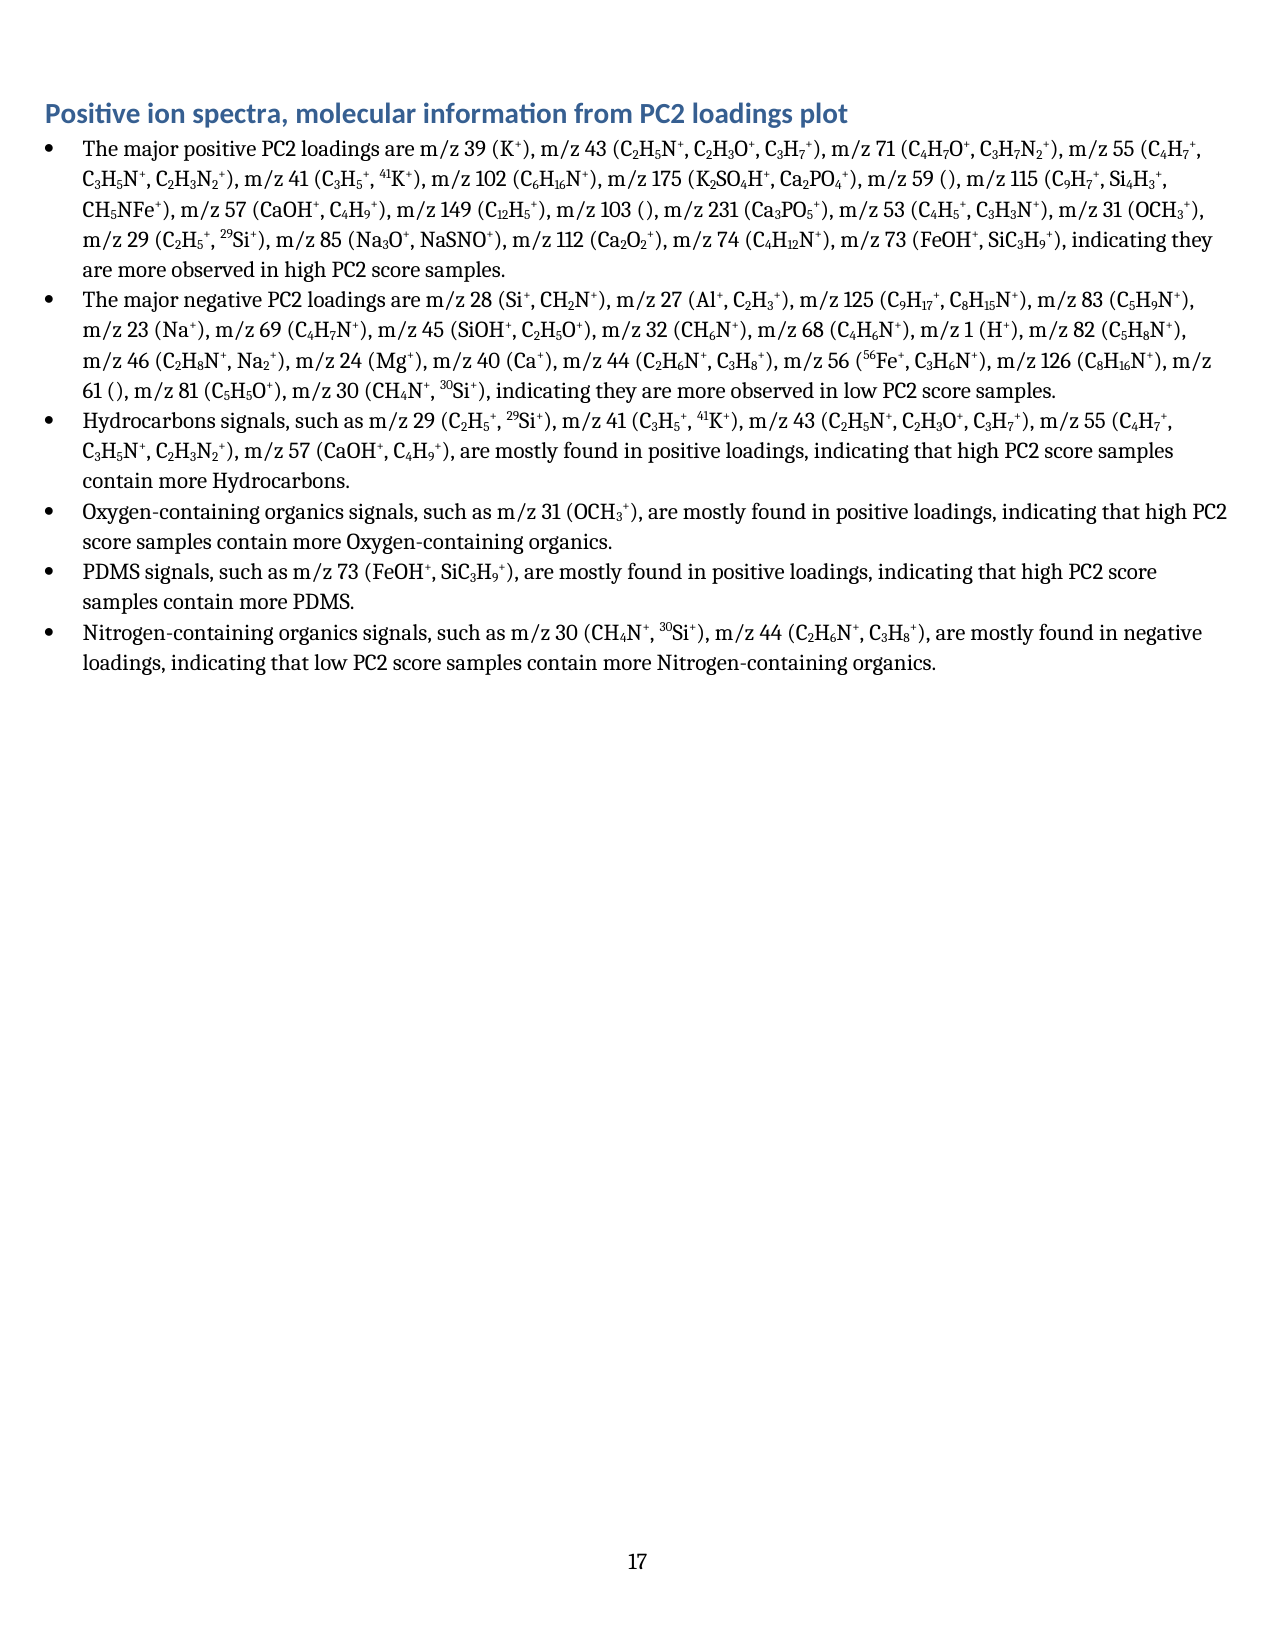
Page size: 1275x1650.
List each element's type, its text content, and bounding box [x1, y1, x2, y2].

list Oxygen-containing organics signals, such as m/z 31 (OCH3+), are mostly found in positive loadings, indicating that high PC2 score samples contain more Oxygen-containing organics. [45, 498, 1230, 555]
list The major positive PC2 loadings are m/z 39 (K+), m/z 43 (C2H5N+, C2H3O+, C3H7+), m/z 71 (C4H7O+, C3H7N2+), m/z 55 (C4H7+, C3H5N+, C2H3N2+), m/z 41 (C3H5+, 41K+), m/z 102 (C6H16N+), m/z 175 (K2SO4H+, Ca2PO4+), m/z 59 (), m/z 115 (C9H7+, Si4H3+, CH5NFe+), m/z 57 (CaOH+, C4H9+), m/z 149 (C12H5+), m/z 103 (), m/z 231 (Ca3PO5+), m/z 53 (C4H5+, C3H3N+), m/z 31 (OCH3+), m/z 29 (C2H5+, 29Si+), m/z 85 (Na3O+, NaSNO+), m/z 112 (Ca2O2+), m/z 74 (C4H12N+), m/z 73 (FeOH+, SiC3H9+), indicating they are more observed in high PC2 score samples. [45, 136, 1230, 283]
subtitle Positive ion spectra, molecular information from PC2 loadings plot [45, 95, 1230, 131]
list The major negative PC2 loadings are m/z 28 (Si+, CH2N+), m/z 27 (Al+, C2H3+), m/z 125 (C9H17+, C8H15N+), m/z 83 (C5H9N+), m/z 23 (Na+), m/z 69 (C4H7N+), m/z 45 (SiOH+, C2H5O+), m/z 32 (CH6N+), m/z 68 (C4H6N+), m/z 1 (H+), m/z 82 (C5H8N+), m/z 46 (C2H8N+, Na2+), m/z 24 (Mg+), m/z 40 (Ca+), m/z 44 (C2H6N+, C3H8+), m/z 56 (56Fe+, C3H6N+), m/z 126 (C8H16N+), m/z 61 (), m/z 81 (C5H5O+), m/z 30 (CH4N+, 30Si+), indicating they are more observed in low PC2 score samples. [45, 287, 1230, 404]
list Nitrogen-containing organics signals, such as m/z 30 (CH4N+, 30Si+), m/z 44 (C2H6N+, C3H8+), are mostly found in negative loadings, indicating that low PC2 score samples contain more Nitrogen-containing organics. [45, 619, 1230, 676]
list PDMS signals, such as m/z 73 (FeOH+, SiC3H9+), are mostly found in positive loadings, indicating that high PC2 score samples contain more PDMS. [45, 559, 1230, 615]
list Hydrocarbons signals, such as m/z 29 (C2H5+, 29Si+), m/z 41 (C3H5+, 41K+), m/z 43 (C2H5N+, C2H3O+, C3H7+), m/z 55 (C4H7+, C3H5N+, C2H3N2+), m/z 57 (CaOH+, C4H9+), are mostly found in positive loadings, indicating that high PC2 score samples contain more Hydrocarbons. [45, 408, 1230, 494]
